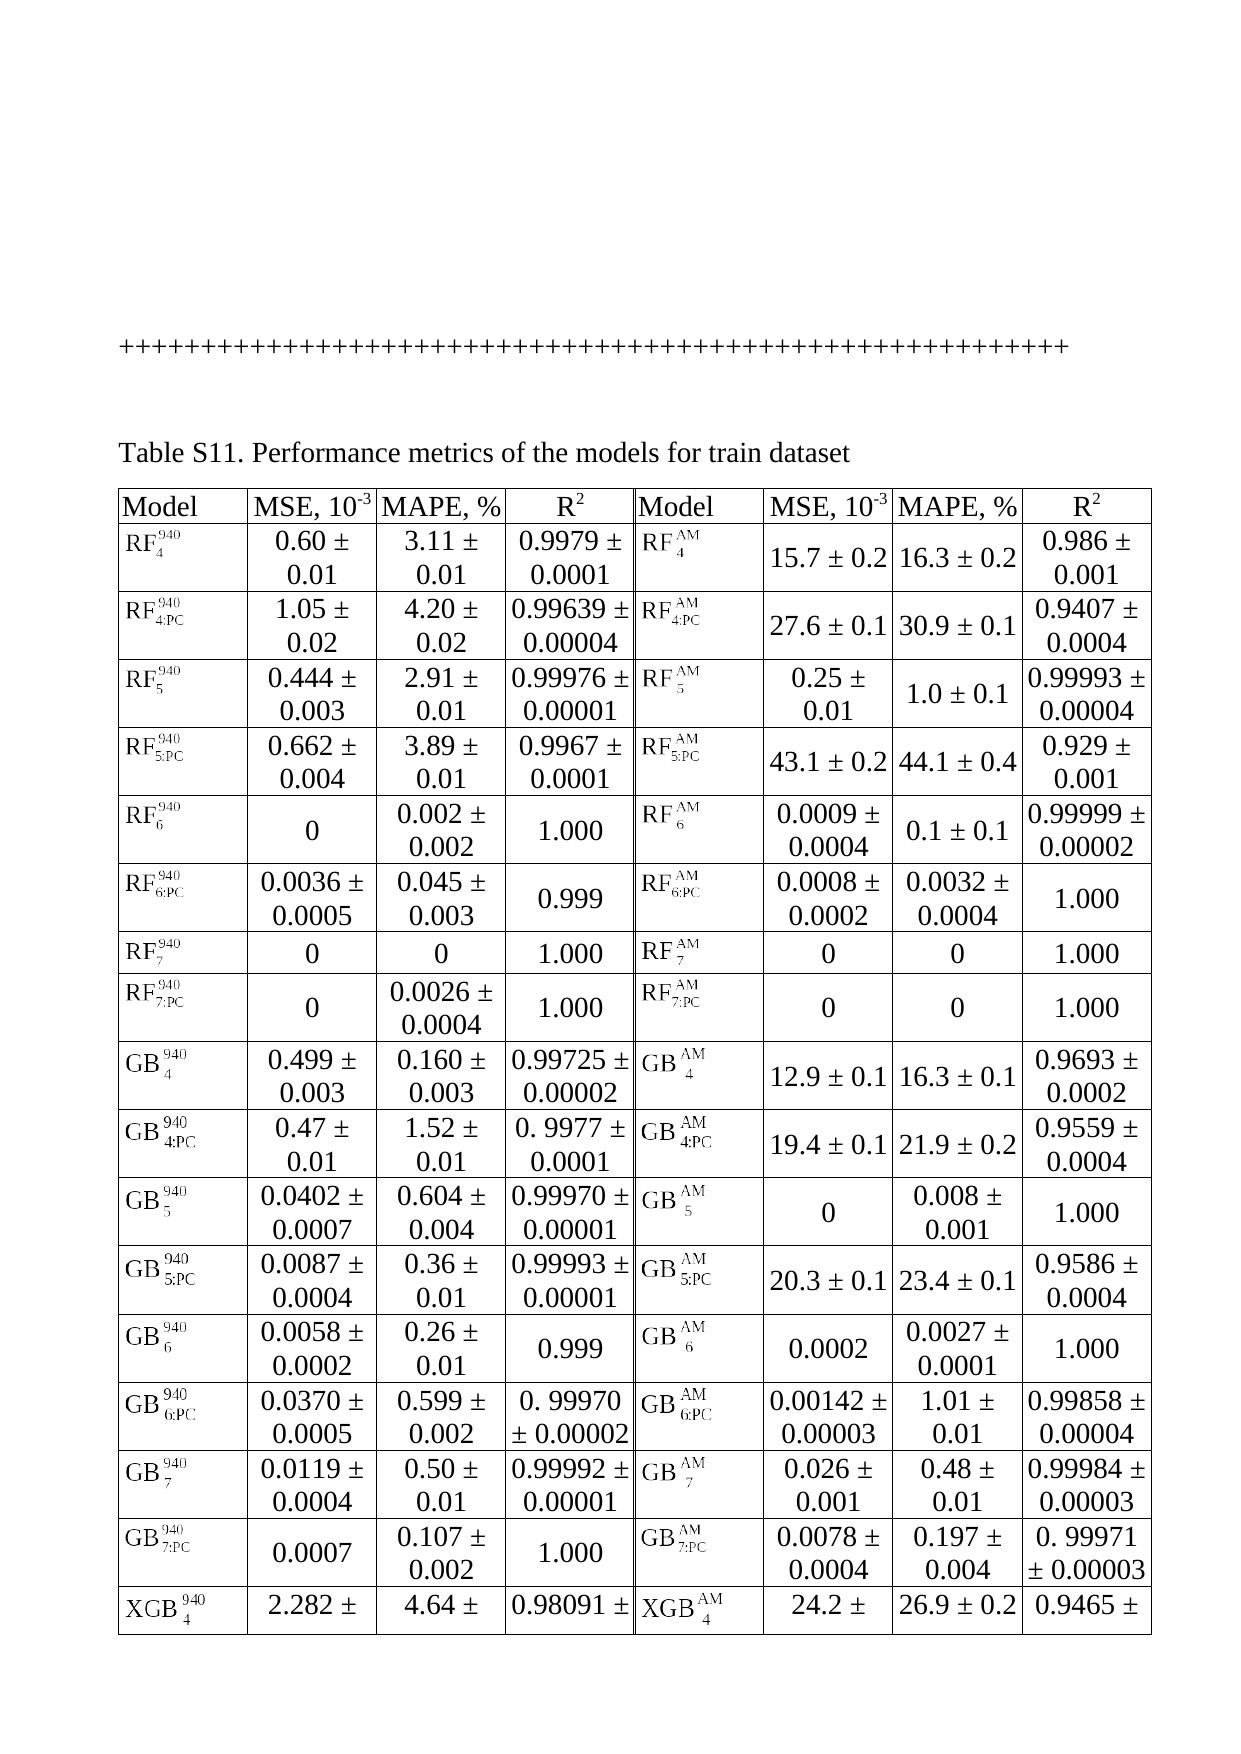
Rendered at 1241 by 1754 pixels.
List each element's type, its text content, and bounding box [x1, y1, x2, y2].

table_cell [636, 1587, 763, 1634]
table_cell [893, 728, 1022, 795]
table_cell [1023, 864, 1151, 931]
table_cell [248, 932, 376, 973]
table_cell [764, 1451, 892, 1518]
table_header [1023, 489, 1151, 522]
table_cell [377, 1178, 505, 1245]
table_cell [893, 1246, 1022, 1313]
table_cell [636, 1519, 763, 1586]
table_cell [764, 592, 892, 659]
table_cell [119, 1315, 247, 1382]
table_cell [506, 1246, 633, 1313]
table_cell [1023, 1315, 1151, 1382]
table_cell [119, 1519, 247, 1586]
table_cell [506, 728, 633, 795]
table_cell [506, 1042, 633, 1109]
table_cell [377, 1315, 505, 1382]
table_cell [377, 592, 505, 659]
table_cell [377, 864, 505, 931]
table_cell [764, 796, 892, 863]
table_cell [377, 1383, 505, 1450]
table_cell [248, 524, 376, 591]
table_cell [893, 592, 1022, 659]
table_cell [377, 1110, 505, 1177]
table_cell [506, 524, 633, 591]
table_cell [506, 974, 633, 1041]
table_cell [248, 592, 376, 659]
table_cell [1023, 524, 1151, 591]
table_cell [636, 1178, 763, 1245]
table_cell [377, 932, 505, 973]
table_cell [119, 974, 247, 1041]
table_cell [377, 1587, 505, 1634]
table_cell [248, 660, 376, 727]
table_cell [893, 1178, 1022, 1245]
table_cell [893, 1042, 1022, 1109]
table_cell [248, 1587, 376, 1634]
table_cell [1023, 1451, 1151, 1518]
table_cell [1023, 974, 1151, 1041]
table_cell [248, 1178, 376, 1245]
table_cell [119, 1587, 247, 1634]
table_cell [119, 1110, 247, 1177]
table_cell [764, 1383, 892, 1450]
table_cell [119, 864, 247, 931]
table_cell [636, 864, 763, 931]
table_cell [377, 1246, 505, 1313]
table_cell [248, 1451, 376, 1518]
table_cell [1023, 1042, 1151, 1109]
text Table S11. Performance metrics of the models for train dataset [118, 435, 1152, 468]
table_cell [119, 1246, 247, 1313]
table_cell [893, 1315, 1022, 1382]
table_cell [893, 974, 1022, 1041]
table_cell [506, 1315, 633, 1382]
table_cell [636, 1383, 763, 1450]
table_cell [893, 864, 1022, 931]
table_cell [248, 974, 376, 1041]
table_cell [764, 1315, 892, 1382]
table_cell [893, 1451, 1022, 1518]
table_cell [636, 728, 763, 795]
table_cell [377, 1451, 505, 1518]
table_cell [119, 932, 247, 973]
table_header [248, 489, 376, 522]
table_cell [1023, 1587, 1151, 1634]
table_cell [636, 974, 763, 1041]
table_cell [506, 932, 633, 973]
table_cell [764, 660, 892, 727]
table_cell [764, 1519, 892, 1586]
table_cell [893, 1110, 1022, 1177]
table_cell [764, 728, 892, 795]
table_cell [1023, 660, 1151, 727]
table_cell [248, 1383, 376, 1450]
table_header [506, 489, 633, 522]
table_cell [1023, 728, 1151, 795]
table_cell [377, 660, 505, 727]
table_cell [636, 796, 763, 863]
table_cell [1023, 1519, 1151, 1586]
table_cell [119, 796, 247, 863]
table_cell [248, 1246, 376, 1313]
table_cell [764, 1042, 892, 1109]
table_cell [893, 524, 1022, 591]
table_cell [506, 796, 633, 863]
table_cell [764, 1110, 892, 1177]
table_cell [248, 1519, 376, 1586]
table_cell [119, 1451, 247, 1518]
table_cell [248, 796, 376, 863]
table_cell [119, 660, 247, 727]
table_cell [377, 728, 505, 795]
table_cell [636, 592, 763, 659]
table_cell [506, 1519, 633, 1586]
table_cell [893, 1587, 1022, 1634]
text ++++++++++++++++++++++++++++++++++++++++++++++++++++++++++ [118, 329, 1152, 363]
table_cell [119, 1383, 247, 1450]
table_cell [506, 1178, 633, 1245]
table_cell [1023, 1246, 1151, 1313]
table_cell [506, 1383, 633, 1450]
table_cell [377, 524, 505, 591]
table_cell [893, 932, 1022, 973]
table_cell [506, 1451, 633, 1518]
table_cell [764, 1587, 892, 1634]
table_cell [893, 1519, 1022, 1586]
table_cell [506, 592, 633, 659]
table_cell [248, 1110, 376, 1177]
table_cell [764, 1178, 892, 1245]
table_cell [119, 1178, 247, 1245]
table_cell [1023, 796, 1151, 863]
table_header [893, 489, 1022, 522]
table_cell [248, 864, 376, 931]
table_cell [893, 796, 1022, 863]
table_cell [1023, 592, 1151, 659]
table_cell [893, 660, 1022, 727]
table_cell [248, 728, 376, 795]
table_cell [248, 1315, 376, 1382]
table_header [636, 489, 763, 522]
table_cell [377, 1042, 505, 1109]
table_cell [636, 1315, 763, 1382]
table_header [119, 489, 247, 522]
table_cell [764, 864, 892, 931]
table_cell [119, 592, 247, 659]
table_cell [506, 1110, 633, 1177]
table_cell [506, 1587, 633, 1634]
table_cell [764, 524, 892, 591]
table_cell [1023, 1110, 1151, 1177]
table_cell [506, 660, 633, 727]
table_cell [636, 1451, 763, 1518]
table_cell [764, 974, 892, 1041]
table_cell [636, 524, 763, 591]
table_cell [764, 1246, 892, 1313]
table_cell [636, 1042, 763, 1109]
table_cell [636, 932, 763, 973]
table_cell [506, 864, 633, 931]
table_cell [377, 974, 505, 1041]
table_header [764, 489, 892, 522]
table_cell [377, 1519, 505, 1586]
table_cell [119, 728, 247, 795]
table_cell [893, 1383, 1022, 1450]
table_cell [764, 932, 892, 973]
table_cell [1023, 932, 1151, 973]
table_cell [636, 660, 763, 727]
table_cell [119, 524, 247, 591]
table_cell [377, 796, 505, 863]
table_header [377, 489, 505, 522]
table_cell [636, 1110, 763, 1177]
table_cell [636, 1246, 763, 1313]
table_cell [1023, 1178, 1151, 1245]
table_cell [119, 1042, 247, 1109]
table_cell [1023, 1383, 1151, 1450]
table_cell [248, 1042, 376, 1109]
